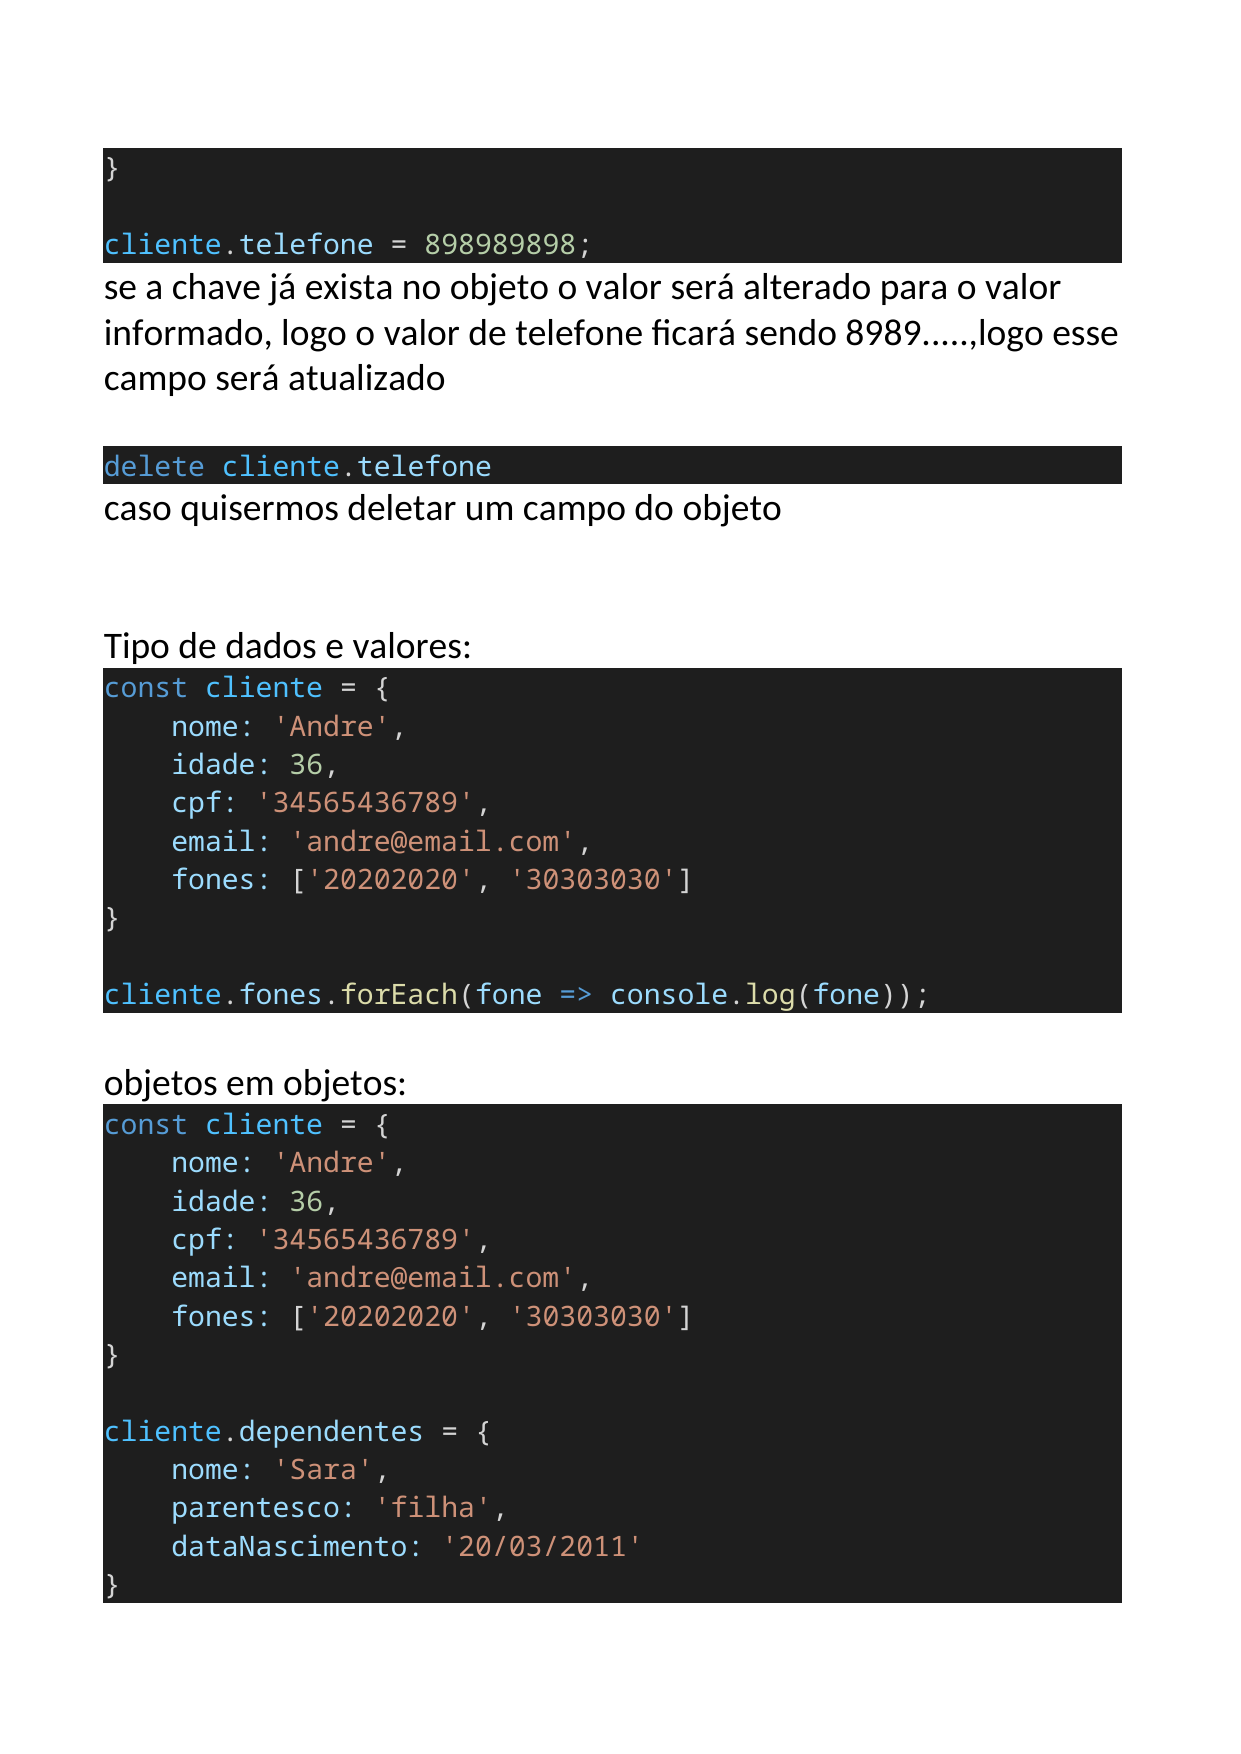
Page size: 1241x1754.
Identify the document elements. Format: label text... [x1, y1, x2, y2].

text } [103, 1334, 1122, 1373]
text const cliente = { [103, 1104, 1122, 1143]
text fones: ['20202020', '30303030'] [103, 1296, 1122, 1334]
text cliente.dependentes = { [103, 1411, 1122, 1449]
text cliente.telefone = 898989898; [103, 224, 1122, 263]
text } [103, 898, 1122, 936]
text caso quisermos deletar um campo do objeto [103, 484, 1122, 530]
text Tipo de dados e valores: [103, 622, 1122, 668]
text parentesco: 'filha', [103, 1488, 1122, 1526]
text const cliente = { [103, 668, 1122, 706]
text dataNascimento: '20/03/2011' [103, 1526, 1122, 1564]
text cliente.fones.forEach(fone => console.log(fone)); [103, 974, 1122, 1013]
text idade: 36, [103, 1181, 1122, 1219]
text email: 'andre@email.com', [103, 1258, 1122, 1296]
text cpf: '34565436789', [103, 783, 1122, 821]
text nome: 'Andre', [103, 1143, 1122, 1181]
text } [103, 1564, 1122, 1603]
text fones: ['20202020', '30303030'] [103, 859, 1122, 898]
text idade: 36, [103, 744, 1122, 783]
text objetos em objetos: [103, 1058, 1122, 1104]
text cpf: '34565436789', [103, 1219, 1122, 1258]
text se a chave já exista no objeto o valor será alterado para o valor informado, logo o valor de telefone ficará sendo 8989.....,logo esse campo será atualizado [103, 263, 1122, 400]
text nome: 'Andre', [103, 706, 1122, 744]
text delete cliente.telefone [103, 446, 1122, 484]
text nome: 'Sara', [103, 1449, 1122, 1488]
text } [103, 148, 1122, 186]
text email: 'andre@email.com', [103, 821, 1122, 859]
